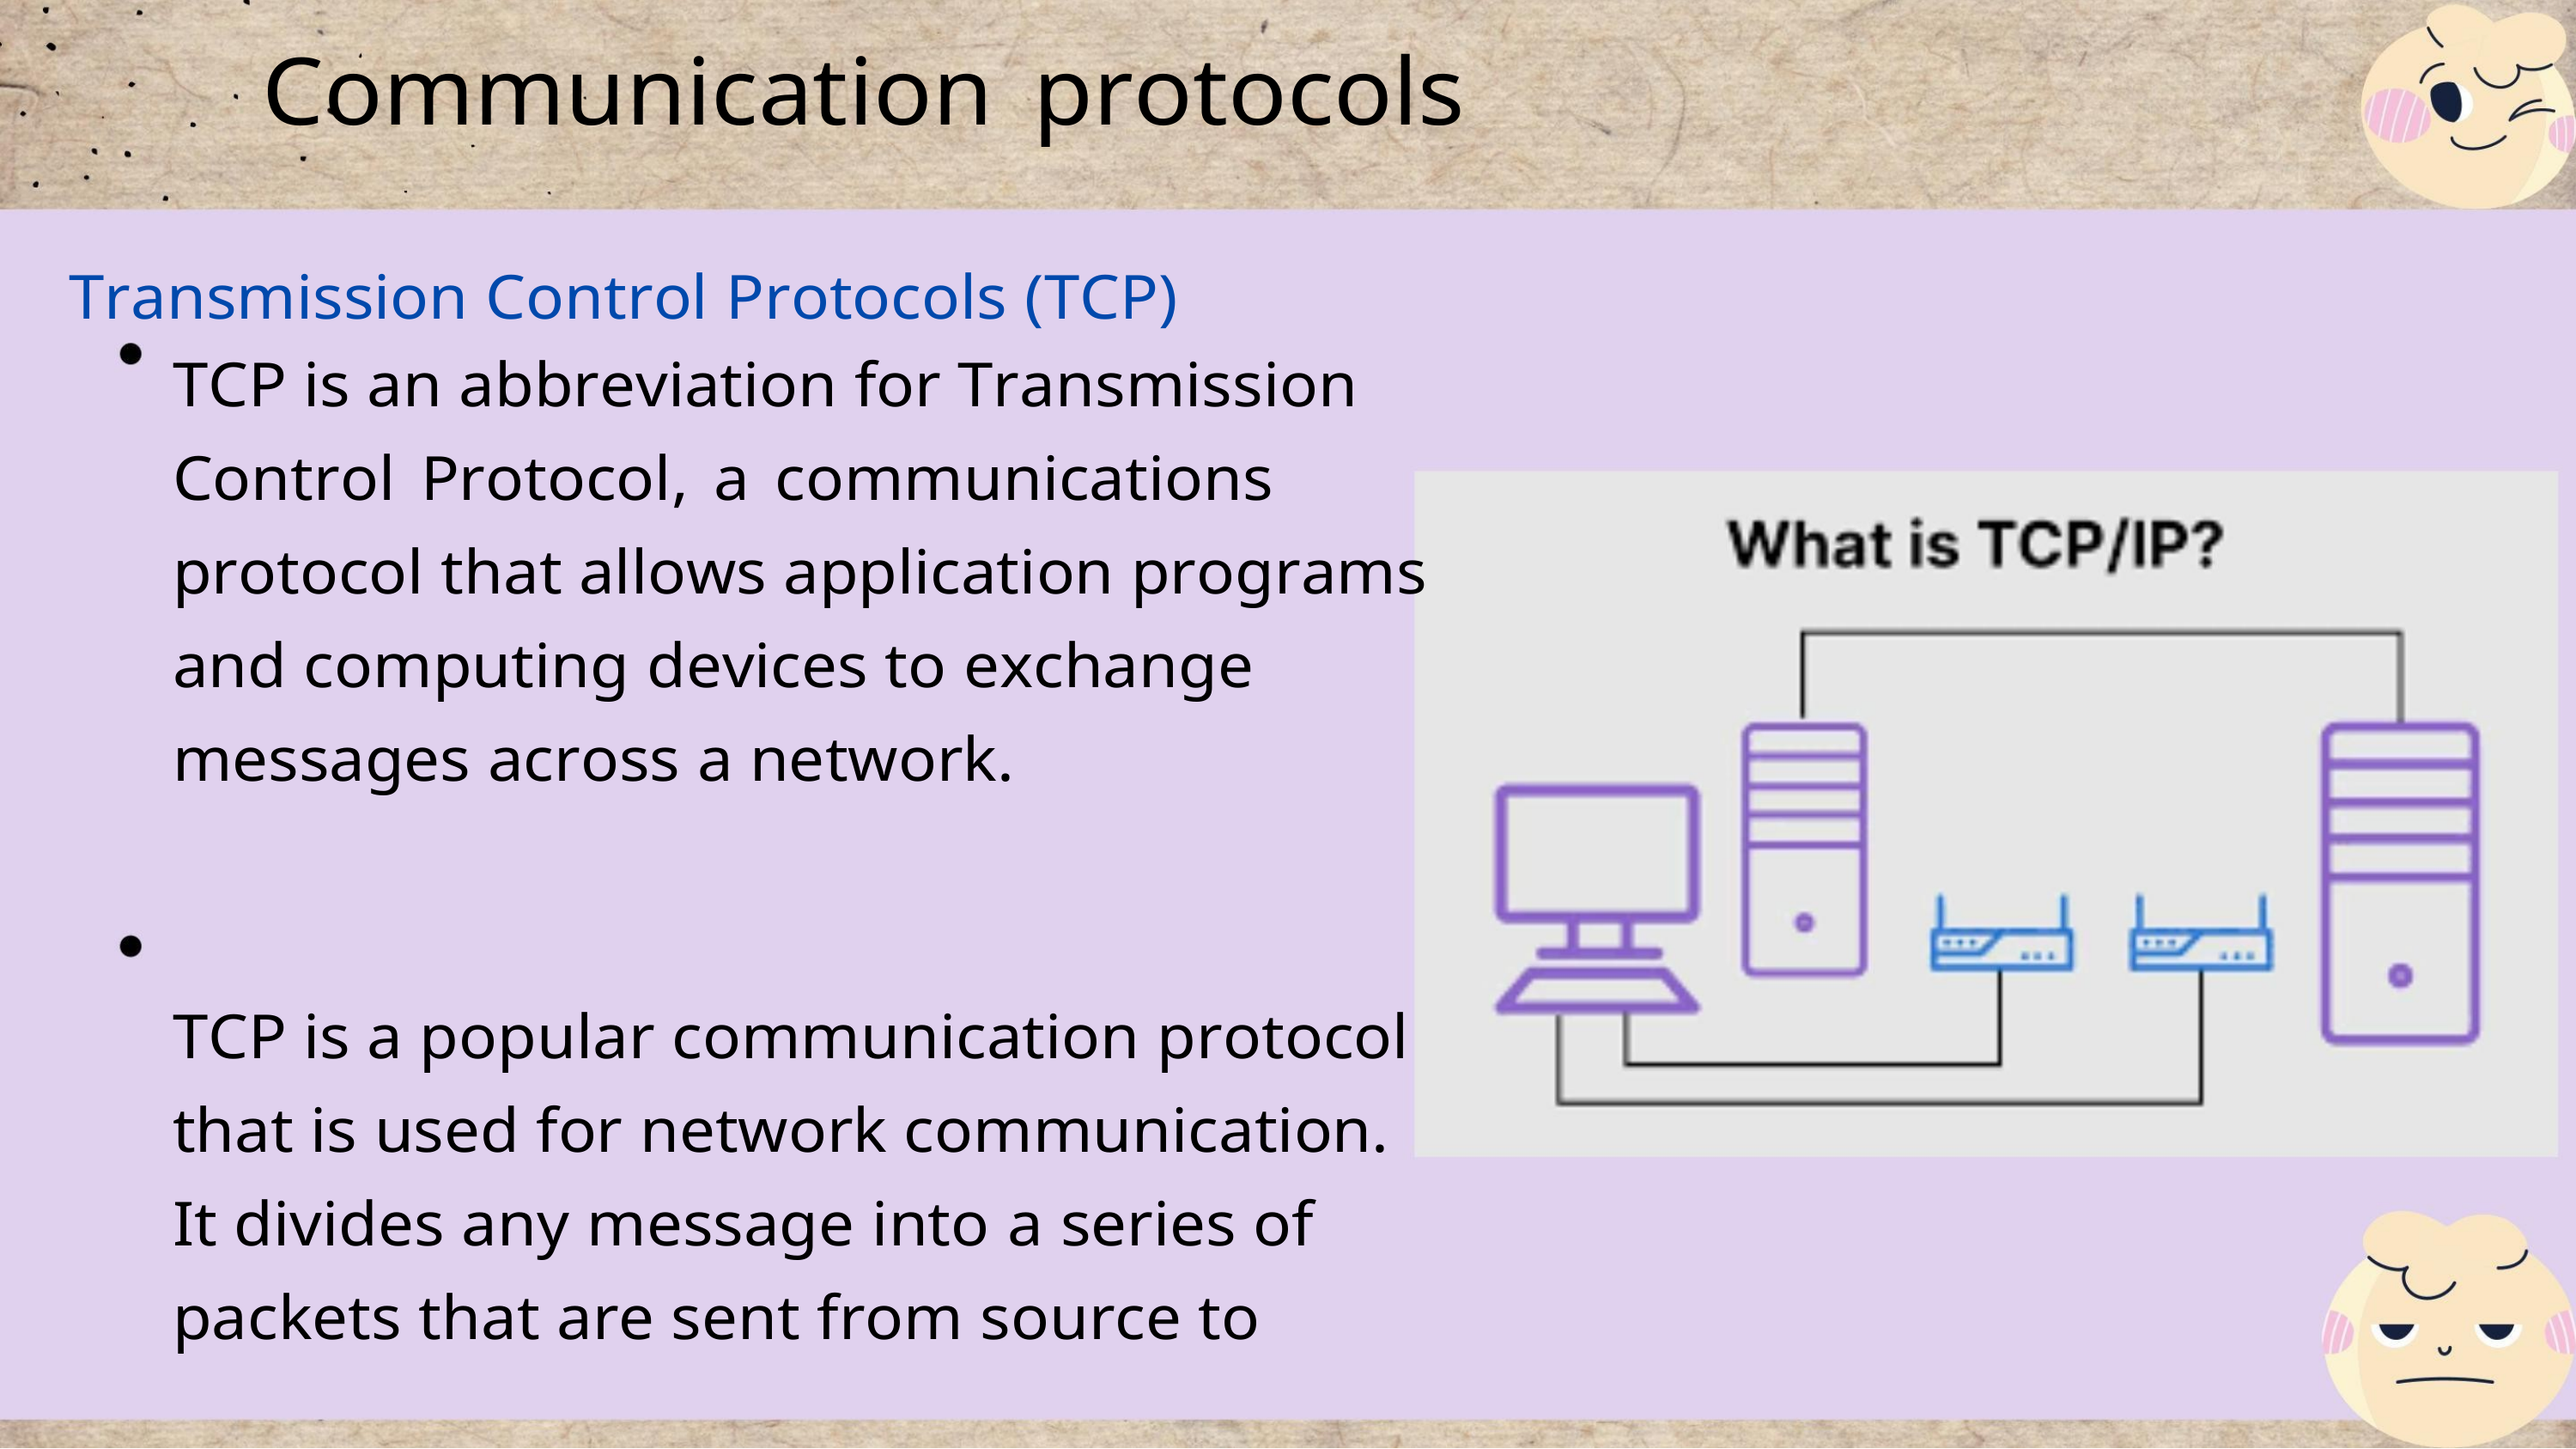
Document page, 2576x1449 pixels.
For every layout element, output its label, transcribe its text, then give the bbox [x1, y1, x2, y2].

text TCP is an abbreviation for Transmission Control Protocol, a communications protocol that allows application programs and computing devices to exchange messages across a network. [173, 341, 1453, 799]
text Transmission Control Protocols (TCP) [69, 254, 2555, 337]
subtitle Communication protocols [262, 26, 2555, 152]
picture [0, 0, 2576, 1448]
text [173, 993, 1437, 1357]
